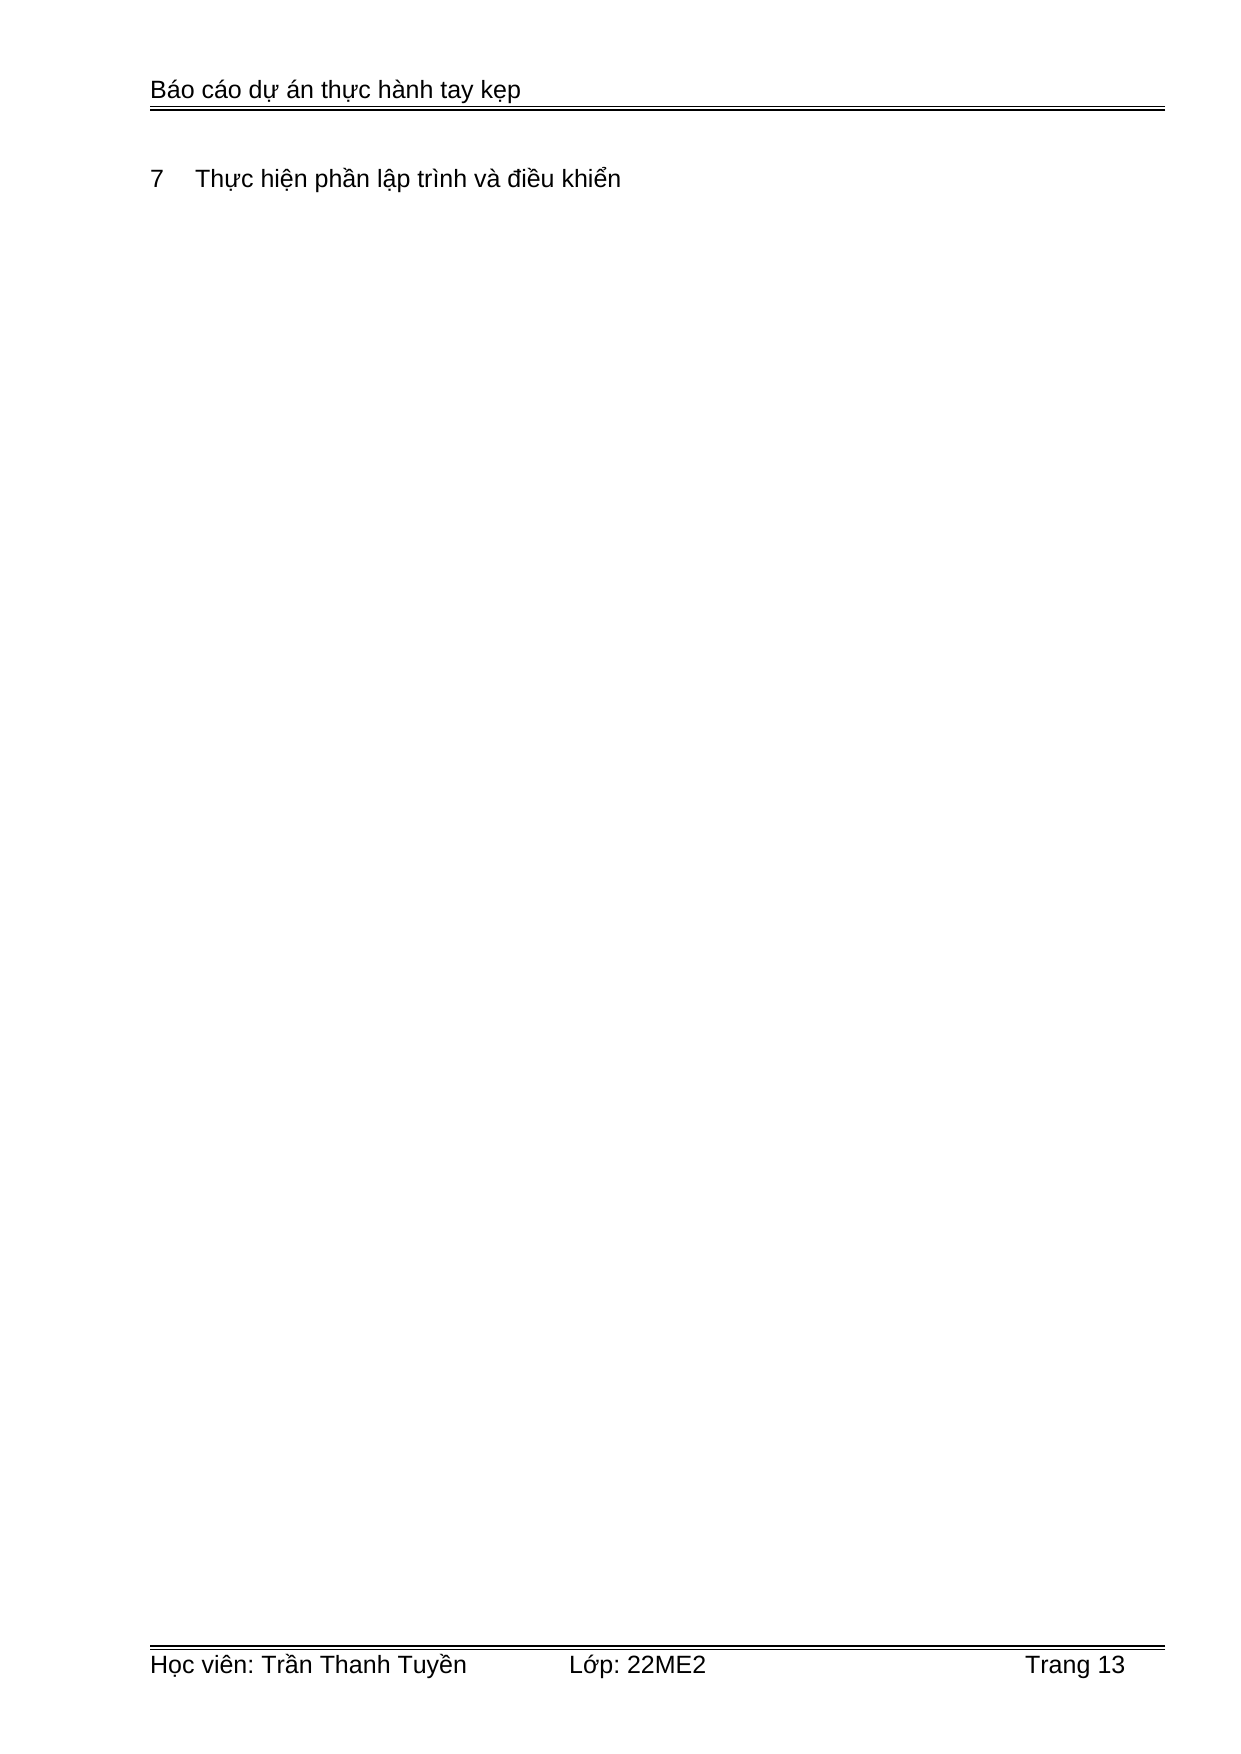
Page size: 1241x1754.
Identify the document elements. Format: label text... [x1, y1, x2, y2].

subtitle Thực hiện phần lập trình và điều khiển [150, 164, 1165, 193]
